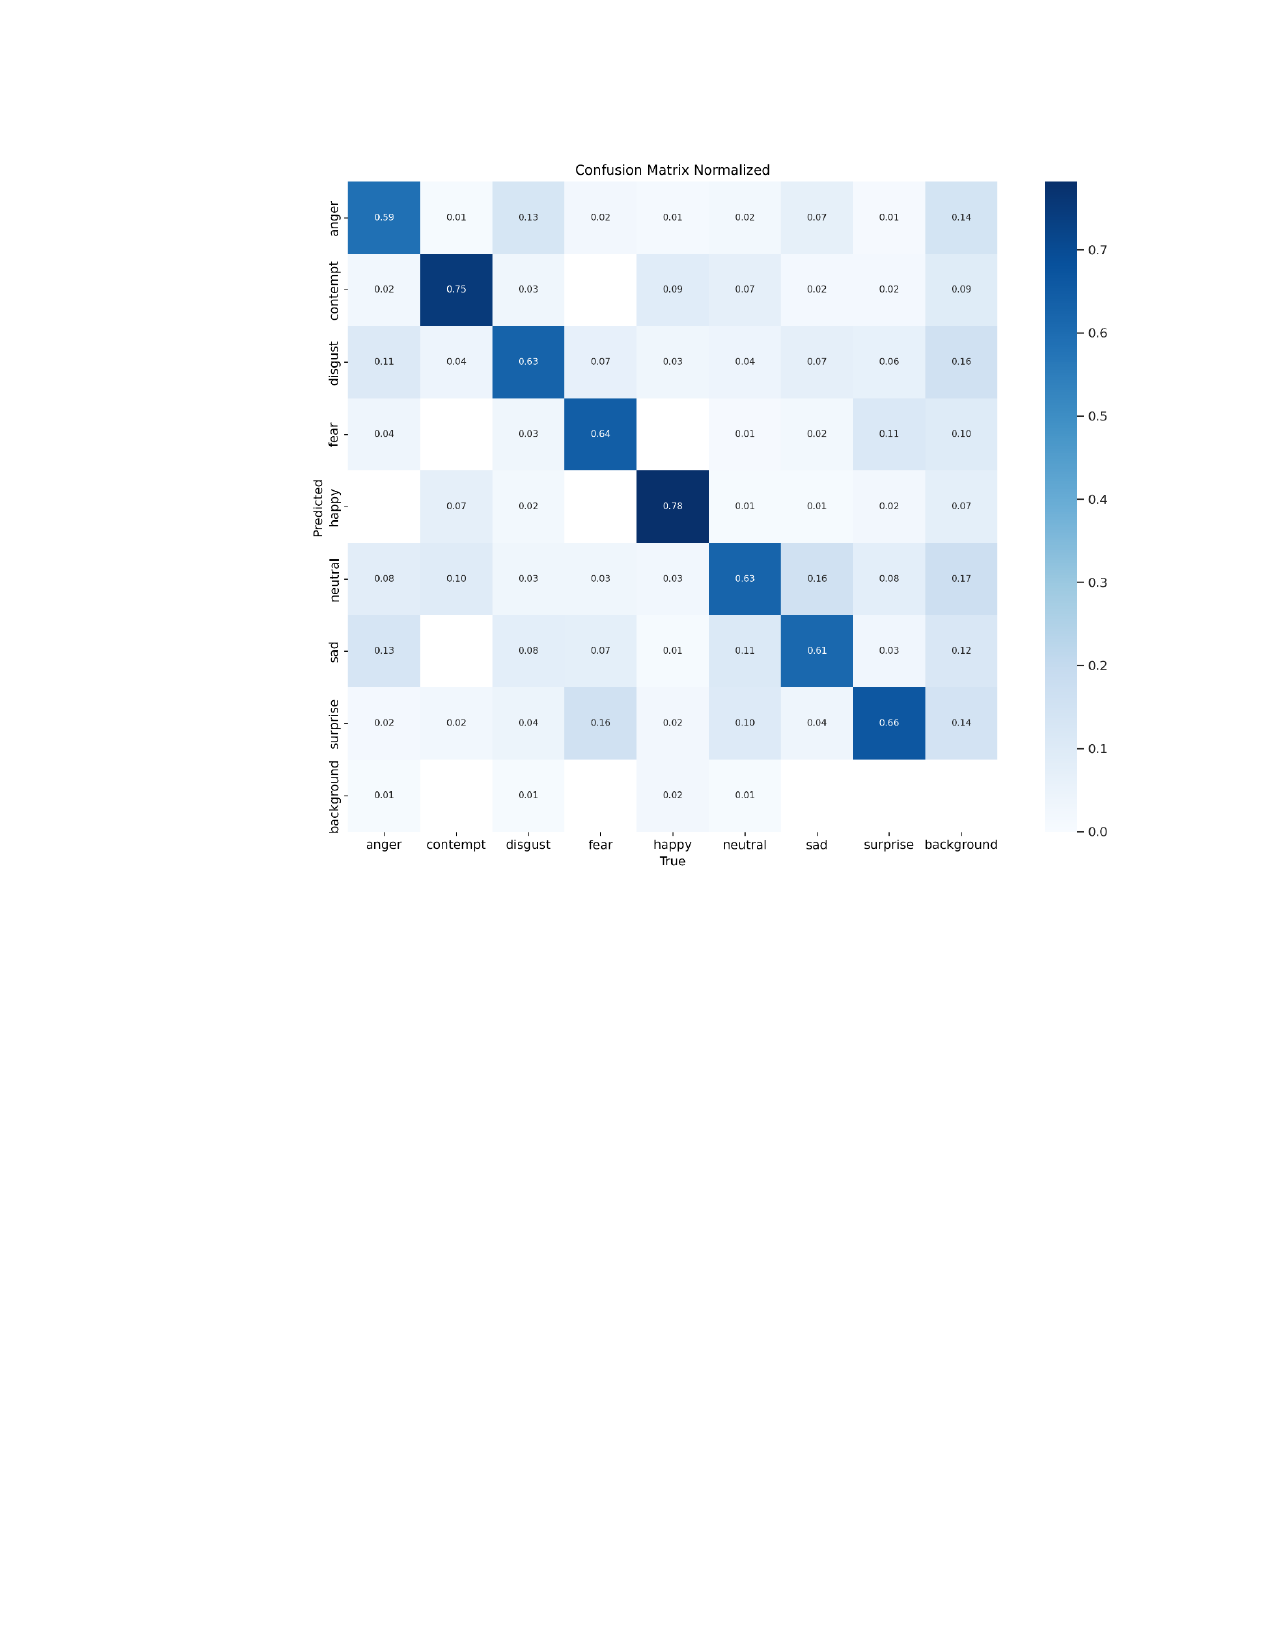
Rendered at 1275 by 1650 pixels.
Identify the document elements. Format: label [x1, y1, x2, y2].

picture [225, 150, 1200, 882]
